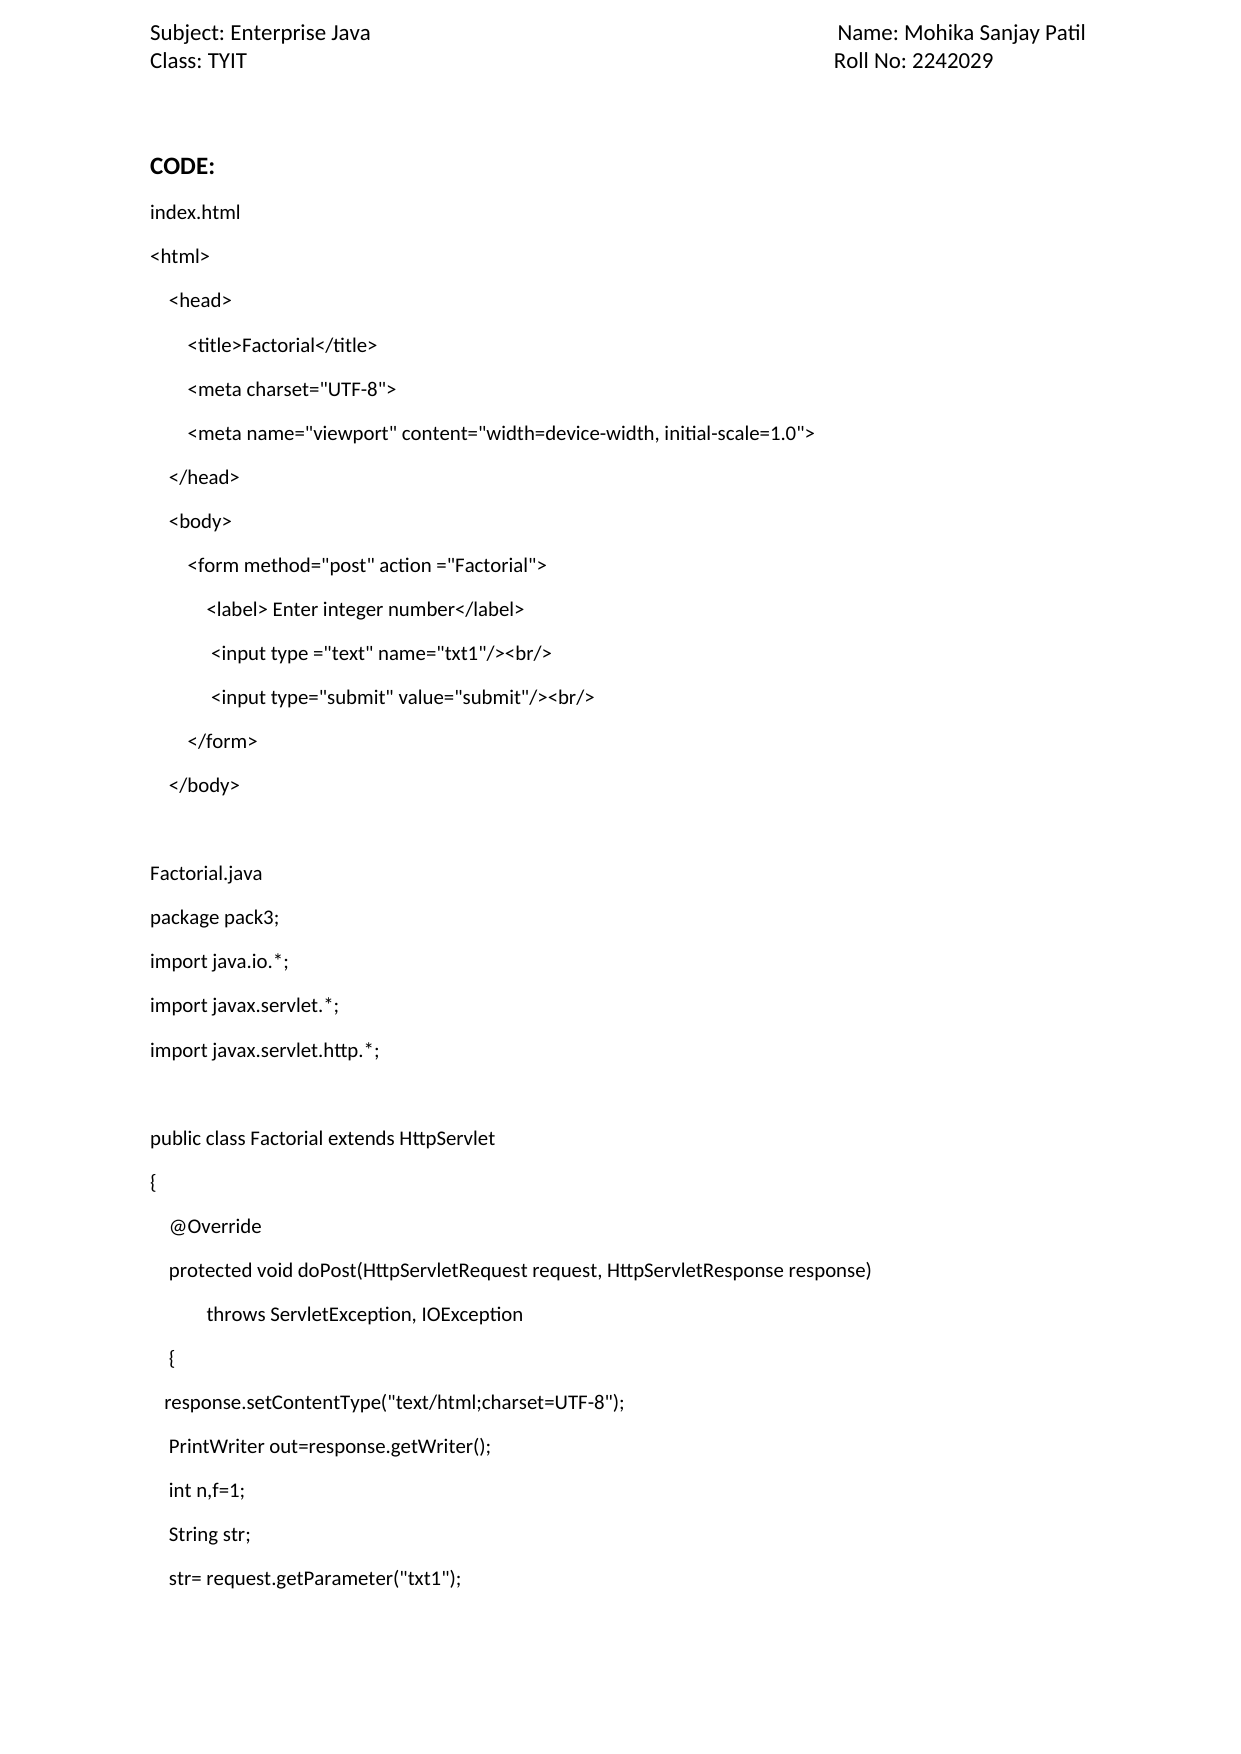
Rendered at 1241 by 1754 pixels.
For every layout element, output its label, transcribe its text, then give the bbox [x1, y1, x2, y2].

text import java.io.*; [150, 949, 1090, 974]
text response.setContentType("text/html;charset=UTF-8"); [150, 1389, 1090, 1415]
text <meta charset="UTF-8"> [150, 376, 1090, 401]
text import javax.servlet.*; [150, 993, 1090, 1018]
text CODE: [150, 150, 1090, 181]
text <meta name="viewport" content="width=device-width, initial-scale=1.0"> [150, 420, 1090, 445]
text throws ServletException, IOException [150, 1301, 1090, 1327]
text <body> [150, 508, 1090, 533]
text Factorial.java [150, 861, 1090, 886]
text <input type="submit" value="submit"/><br/> [150, 684, 1090, 710]
text { [150, 1169, 1090, 1194]
text import javax.servlet.http.*; [150, 1037, 1090, 1062]
text PrintWriter out=response.getWriter(); [150, 1433, 1090, 1459]
text <head> [150, 288, 1090, 313]
text <title>Factorial</title> [150, 332, 1090, 357]
text </form> [150, 728, 1090, 754]
text </body> [150, 772, 1090, 798]
text int n,f=1; [150, 1477, 1090, 1503]
text protected void doPost(HttpServletRequest request, HttpServletResponse response) [150, 1257, 1090, 1282]
text { [150, 1345, 1090, 1371]
text index.html [150, 199, 1090, 225]
text String str; [150, 1521, 1090, 1547]
text </head> [150, 464, 1090, 489]
text <html> [150, 244, 1090, 269]
text str= request.getParameter("txt1"); [150, 1566, 1090, 1591]
text package pack3; [150, 904, 1090, 930]
text <label> Enter integer number</label> [150, 596, 1090, 622]
text <form method="post" action ="Factorial"> [150, 552, 1090, 577]
text <input type ="text" name="txt1"/><br/> [150, 640, 1090, 666]
text public class Factorial extends HttpServlet [150, 1125, 1090, 1150]
text @Override [150, 1213, 1090, 1238]
